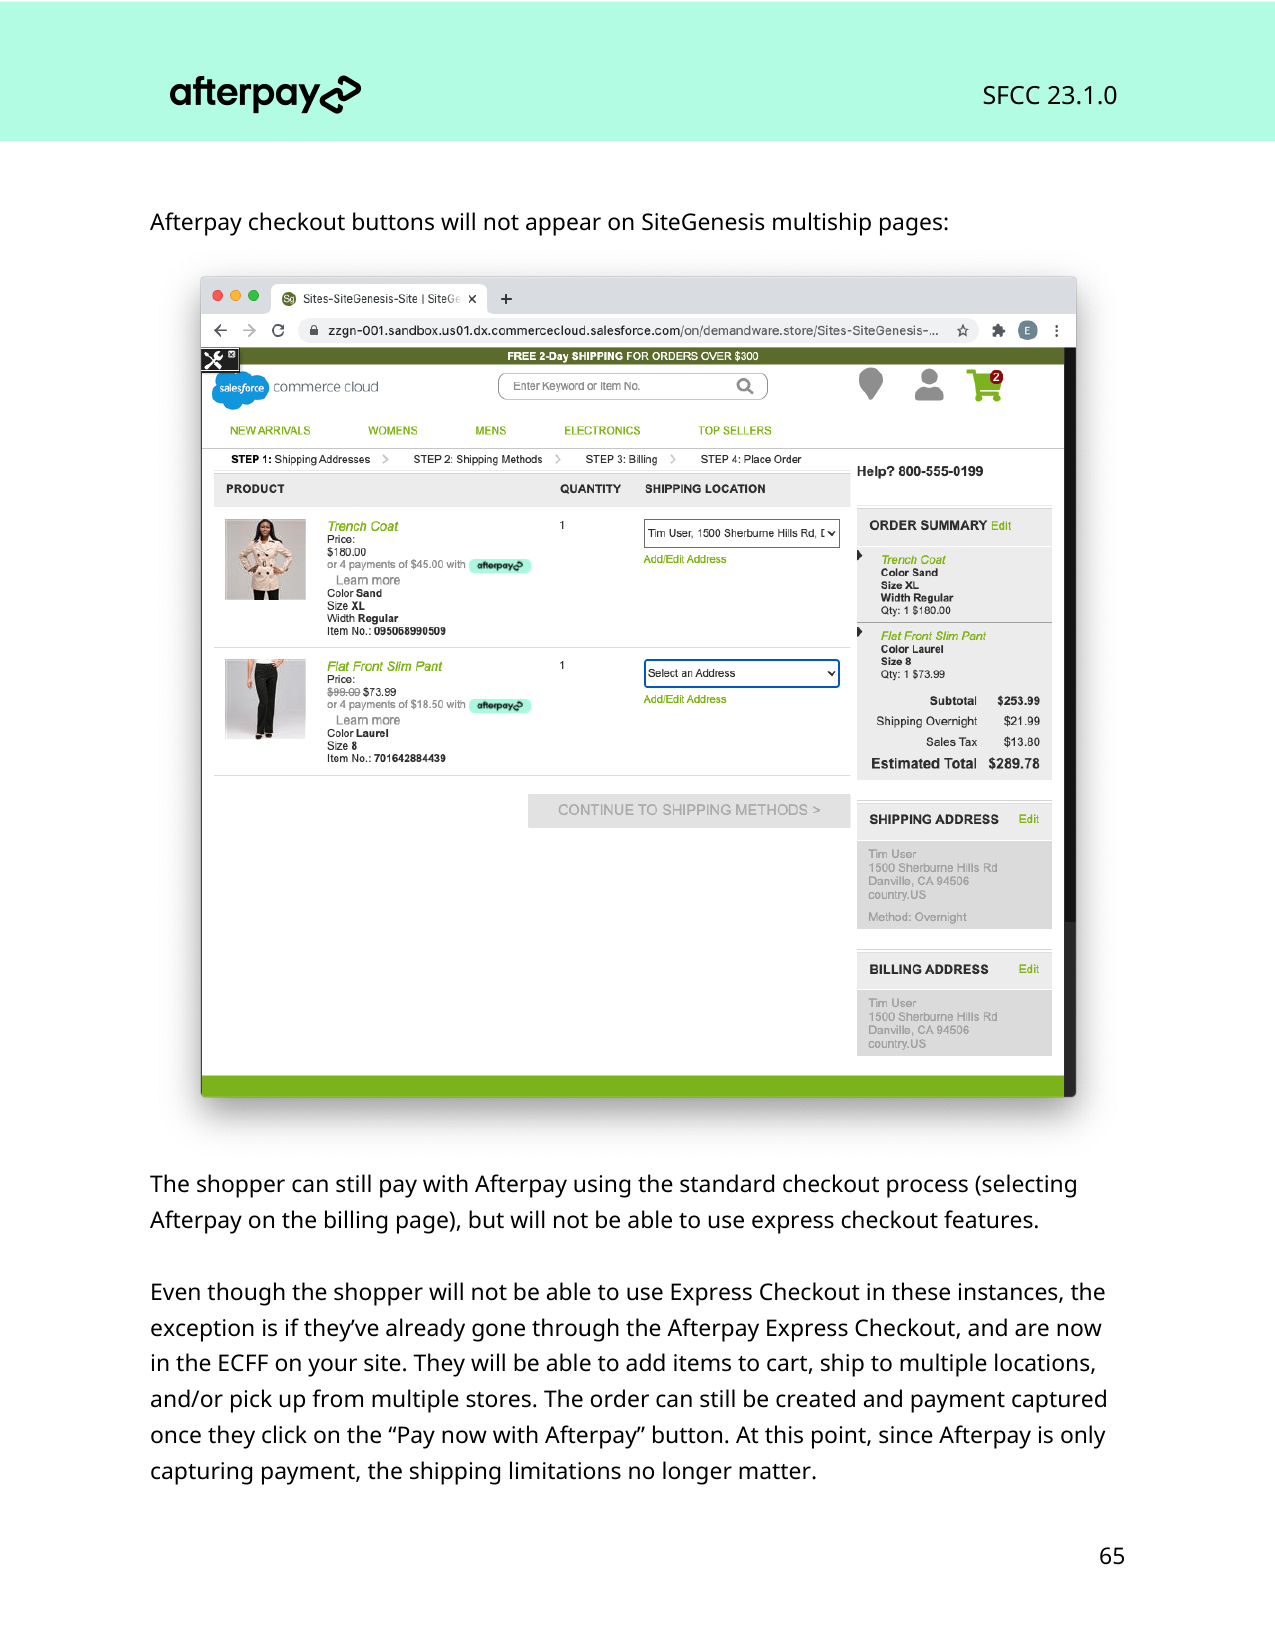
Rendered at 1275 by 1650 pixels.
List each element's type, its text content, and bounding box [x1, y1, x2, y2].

picture [134, 47, 397, 142]
text The shopper can still pay with Afterpay using the standard checkout process (selecting Afterpay on the billing page), but will not be able to use express checkout features. [150, 1168, 1125, 1235]
text Express Checkout will only work when all items in the cart are set for Home Delivery OR all items in the cart are set for In-Store Pickup from the same store. If neither of these are true, and the shopper clicks the “Checkout with Afterpay” button, an error message will appear indicating that Afterpay is unavailable for the current cart. Afterpay checkout buttons will not appear on SiteGenesis multiship pages: [150, 206, 1125, 242]
picture [150, 242, 1125, 1163]
text Even though the shopper will not be able to use Express Checkout in these instances, the exception is if they’ve already gone through the Afterpay Express Checkout, and are now in the ECFF on your site. They will be able to add items to cart, ship to multiple locations, and/or pick up from multiple stores. The order can still be created and payment captured once they click on the “Pay now with Afterpay” button. At this point, since Afterpay is only capturing payment, the shipping limitations no longer matter. [150, 1239, 1125, 1486]
